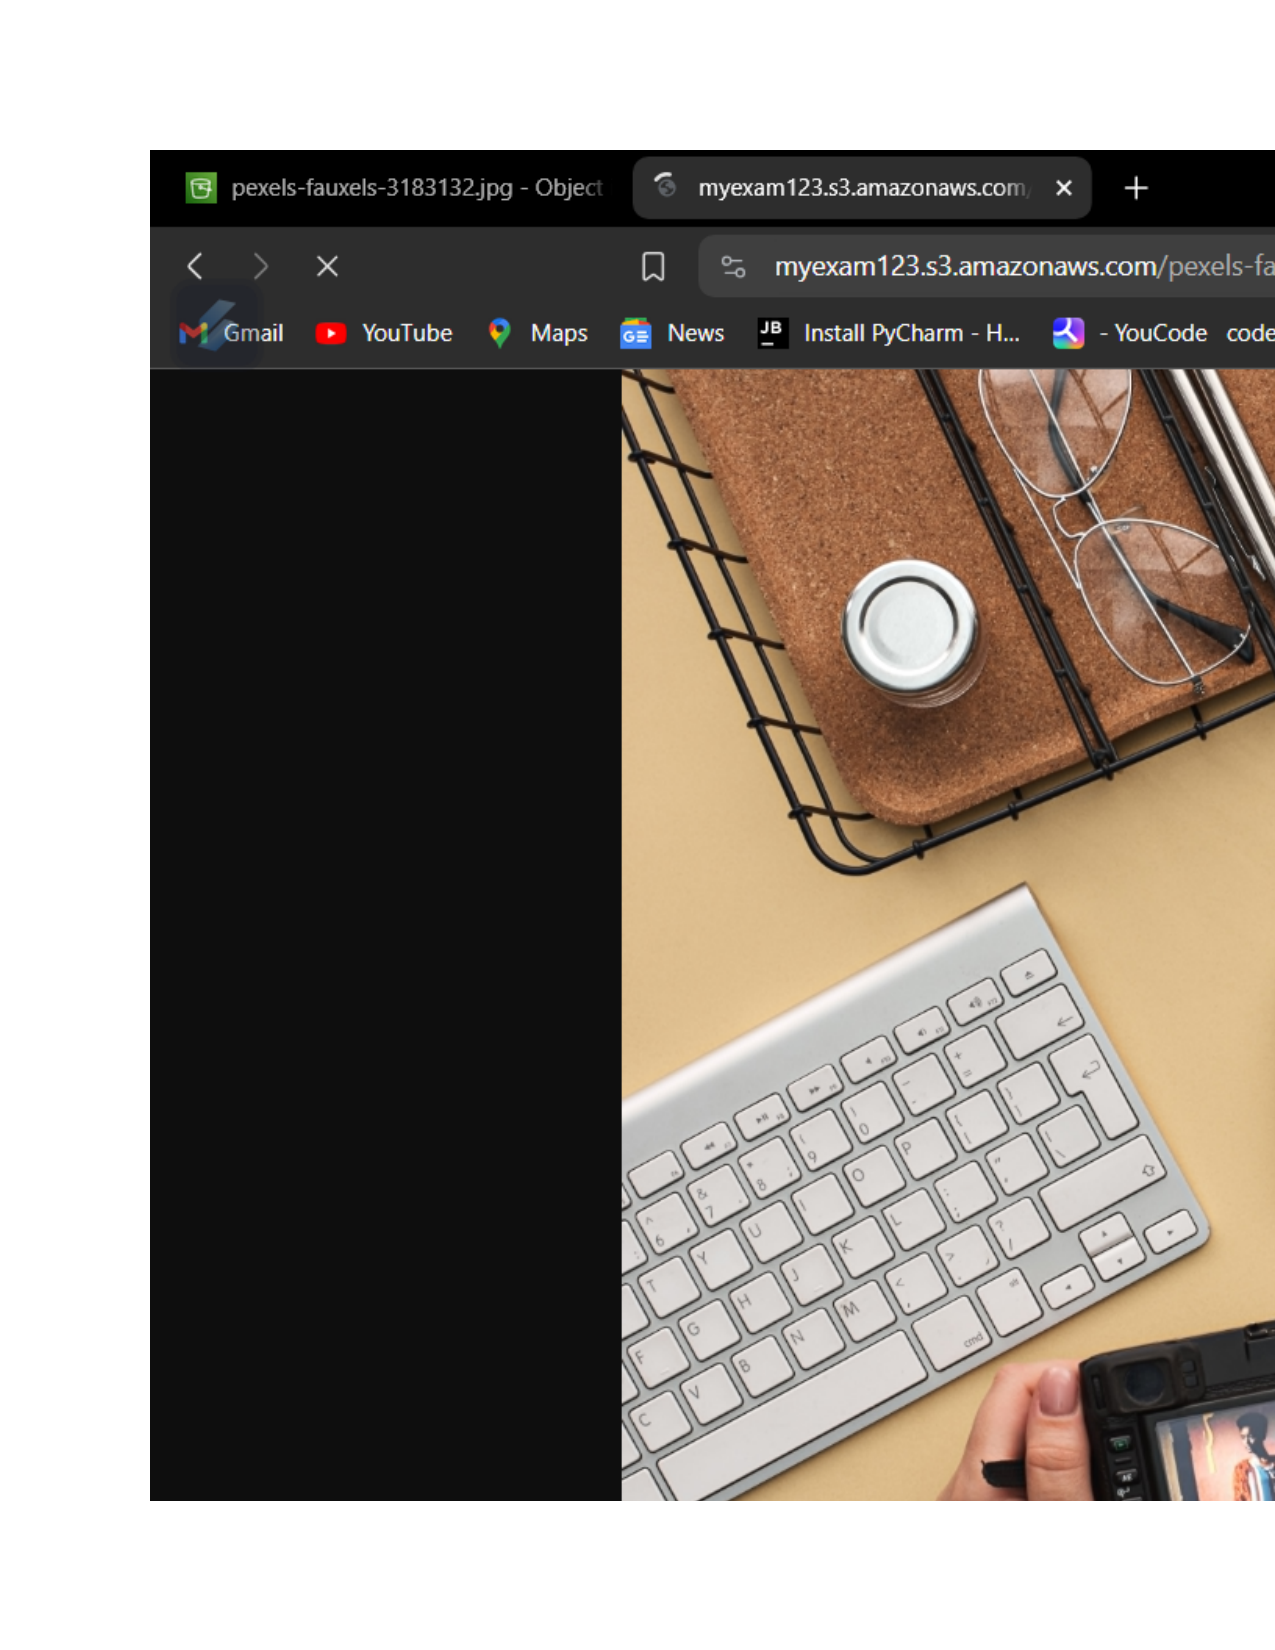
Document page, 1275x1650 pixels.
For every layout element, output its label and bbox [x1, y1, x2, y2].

picture [150, 150, 1275, 1501]
